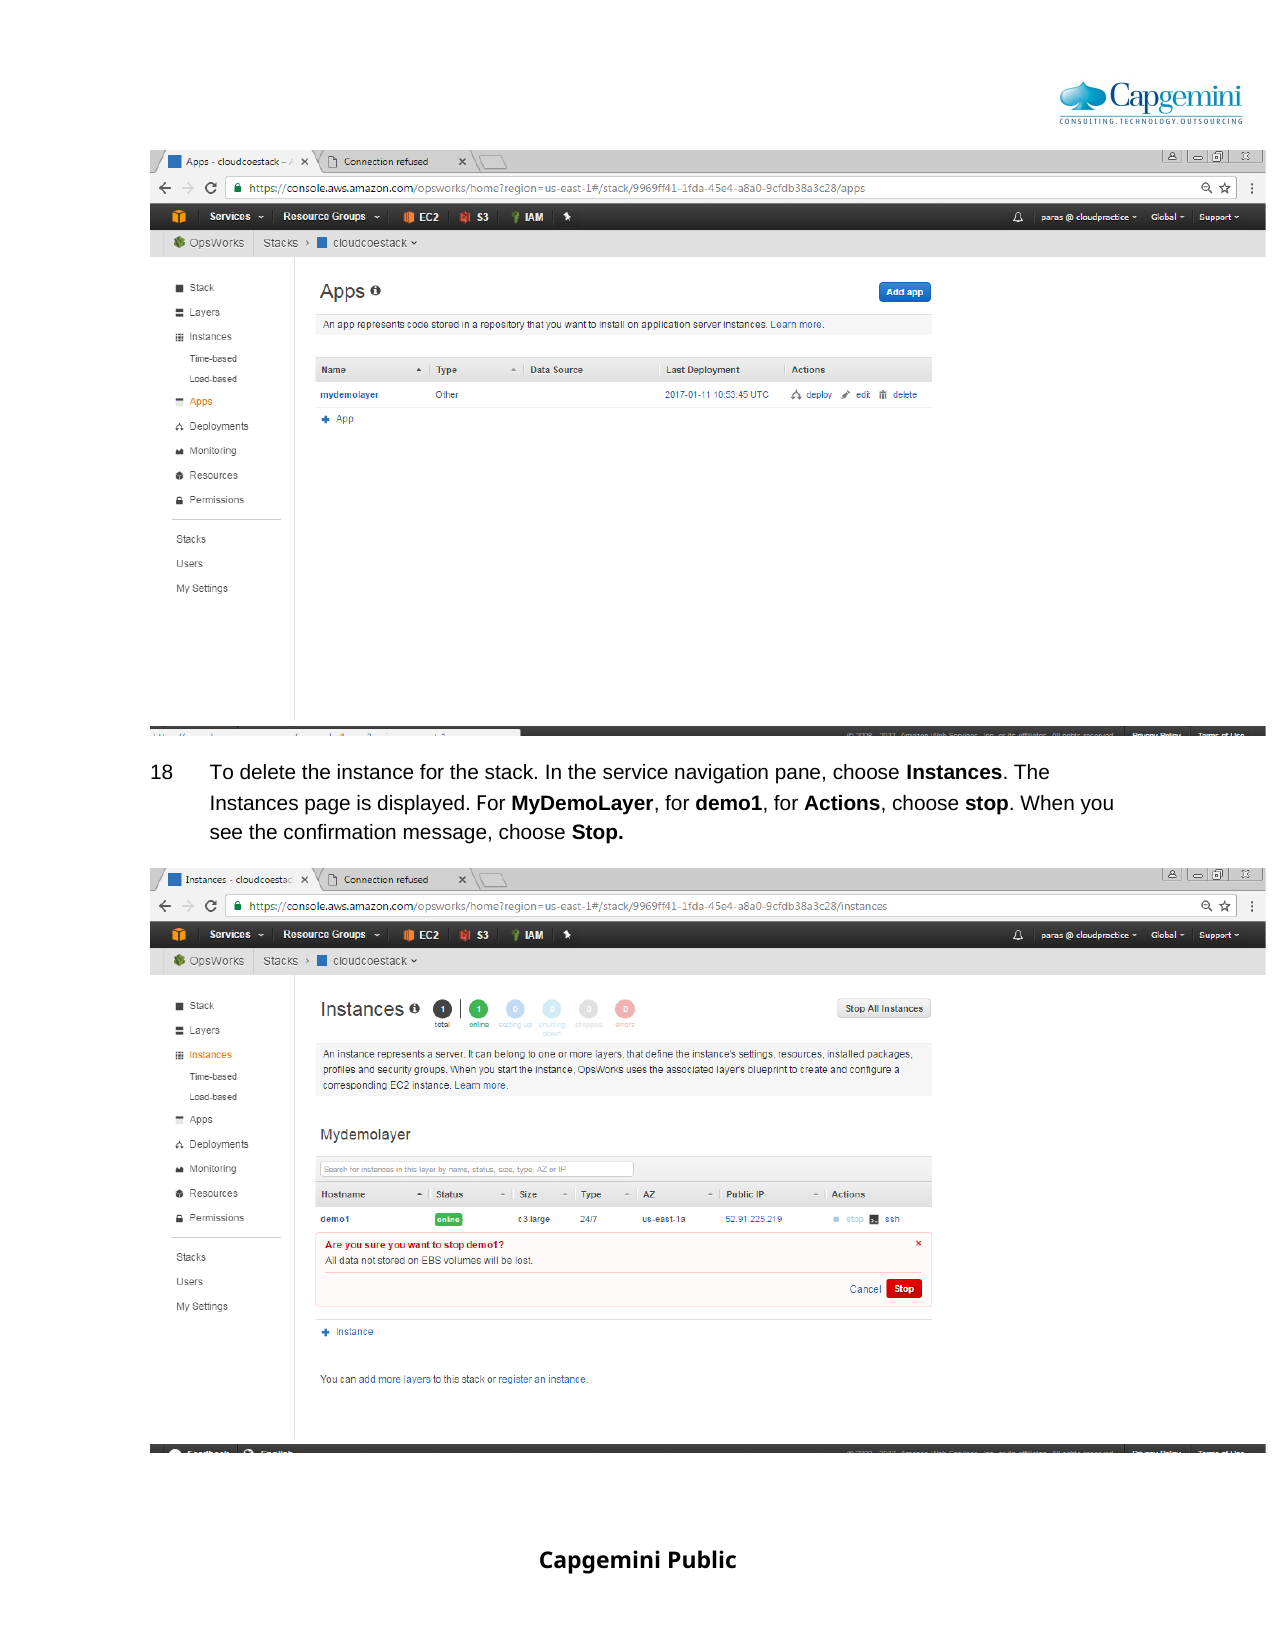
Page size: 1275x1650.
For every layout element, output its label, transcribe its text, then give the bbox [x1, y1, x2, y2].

picture [150, 150, 1266, 736]
list To delete the instance for the stack. In the service navigation pane, choose Instances. The Instances page is displayed. For MyDemoLayer, for demo1, for Actions, choose stop. When you see the confirmation message, choose Stop. [150, 760, 1125, 844]
picture [150, 868, 1266, 1453]
picture [1053, 76, 1244, 127]
